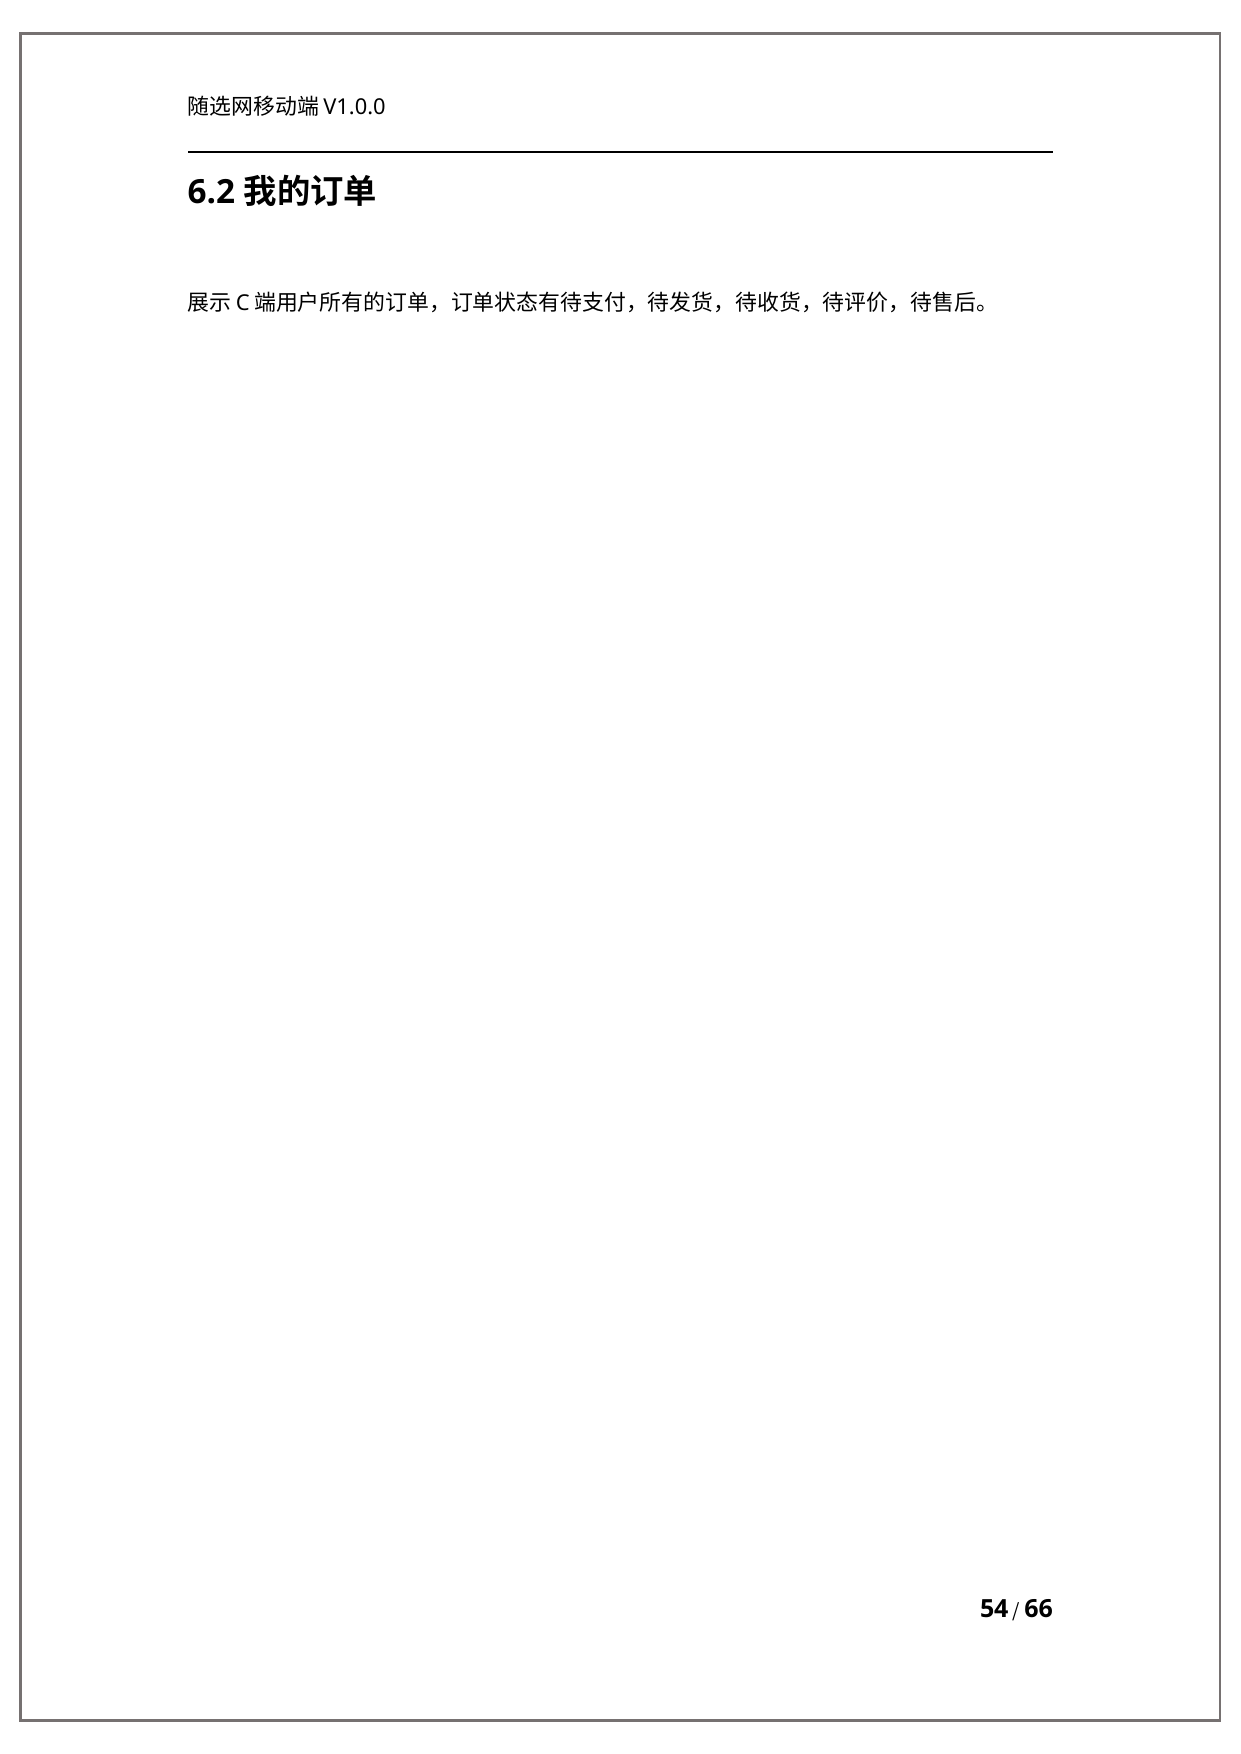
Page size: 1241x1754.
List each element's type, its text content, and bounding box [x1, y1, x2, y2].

subtitle 6.2 我的订单 [187, 157, 1053, 222]
text 展示C端用户所有的订单，订单状态有待支付，待发货，待收货，待评价，待售后。 [187, 284, 1053, 317]
